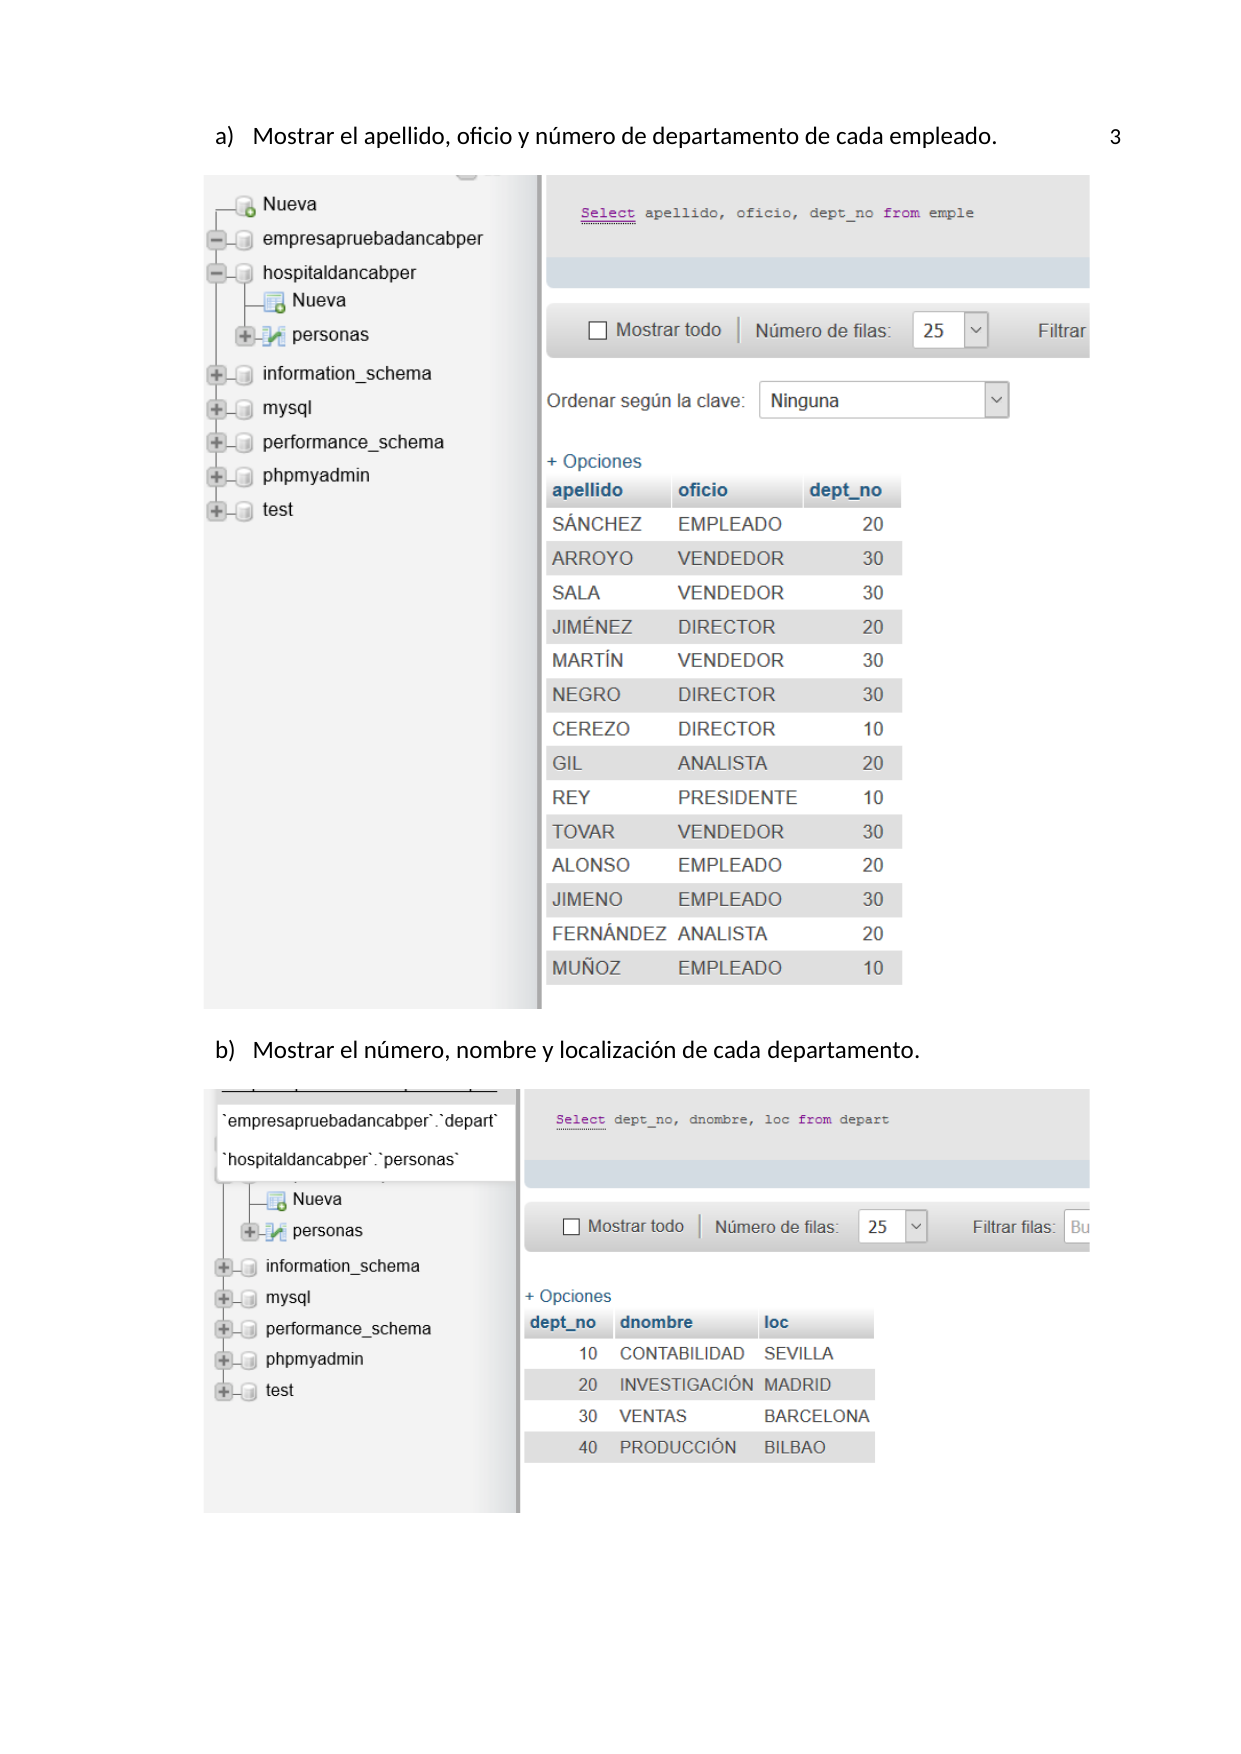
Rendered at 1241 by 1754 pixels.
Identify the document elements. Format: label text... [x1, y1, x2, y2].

list Mostrar el apellido, oficio y número de departamento de cada empleado. [215, 120, 1063, 151]
list Mostrar el número, nombre y localización de cada departamento. [215, 1034, 1063, 1064]
picture [203, 175, 1090, 1009]
picture [203, 1089, 1090, 1513]
